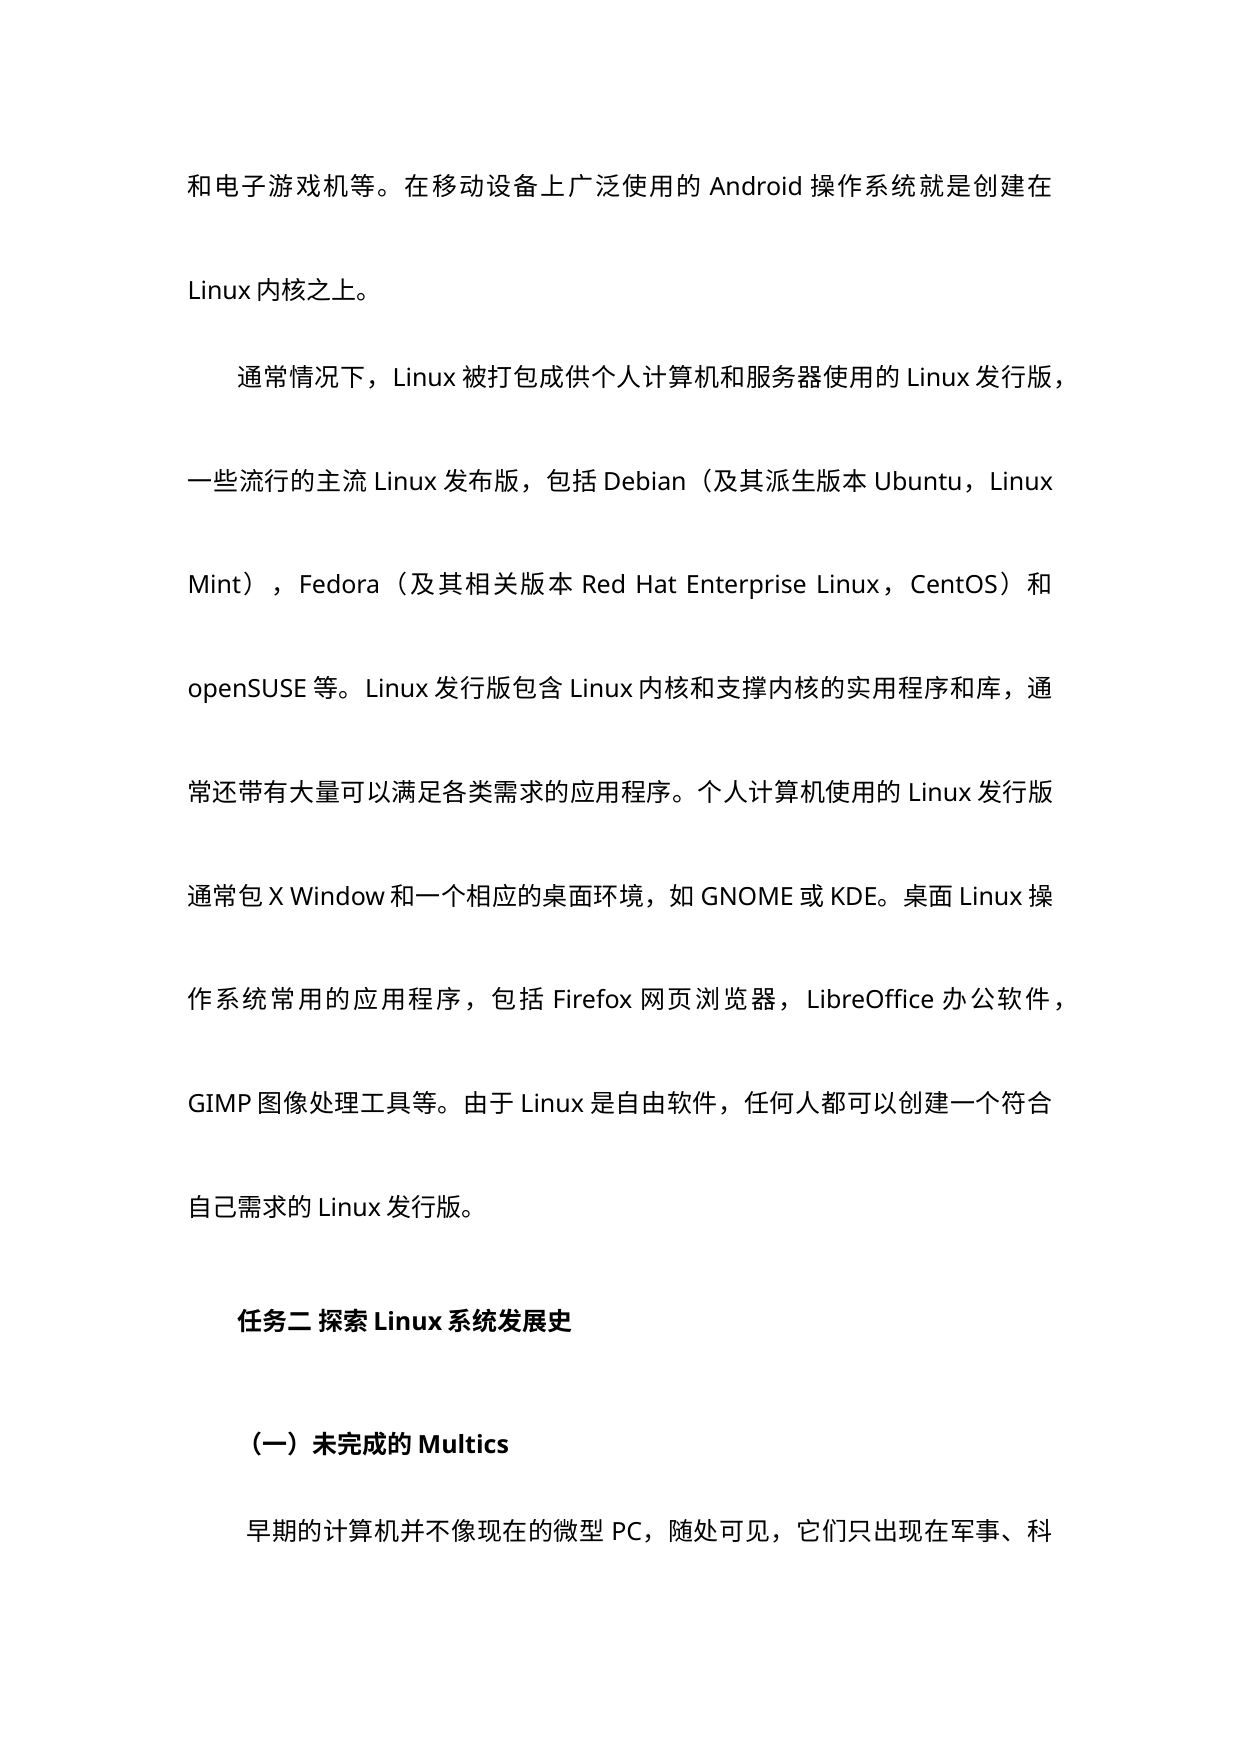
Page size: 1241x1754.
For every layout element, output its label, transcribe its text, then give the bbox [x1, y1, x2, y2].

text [187, 150, 1053, 323]
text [187, 1495, 1053, 1564]
list 未完成的Multics [187, 1408, 1053, 1477]
subtitle 探索Linux系统发展史 [187, 1285, 1053, 1354]
text 通常情况下，Linux被打包成供个人计算机和服务器使用的Linux发行版，一些流行的主流Linux发布版，包括Debian（及其派生版本Ubuntu，Linux Mint），Fedora（及其相关版本Red Hat Enterprise Linux，CentOS）和openSUSE等。Linux发行版包含Linux内核和支撑内核的实用程序和库，通常还带有大量可以满足各类需求的应用程序。个人计算机使用的Linux发行版通常包X Window和一个相应的桌面环境，如GNOME或KDE。桌面Linux操作系统常用的应用程序，包括Firefox网页浏览器，LibreOffice办公软件，GIMP图像处理工具等。由于Linux是自由软件，任何人都可以创建一个符合自己需求的Linux发行版。 [187, 341, 1053, 1240]
